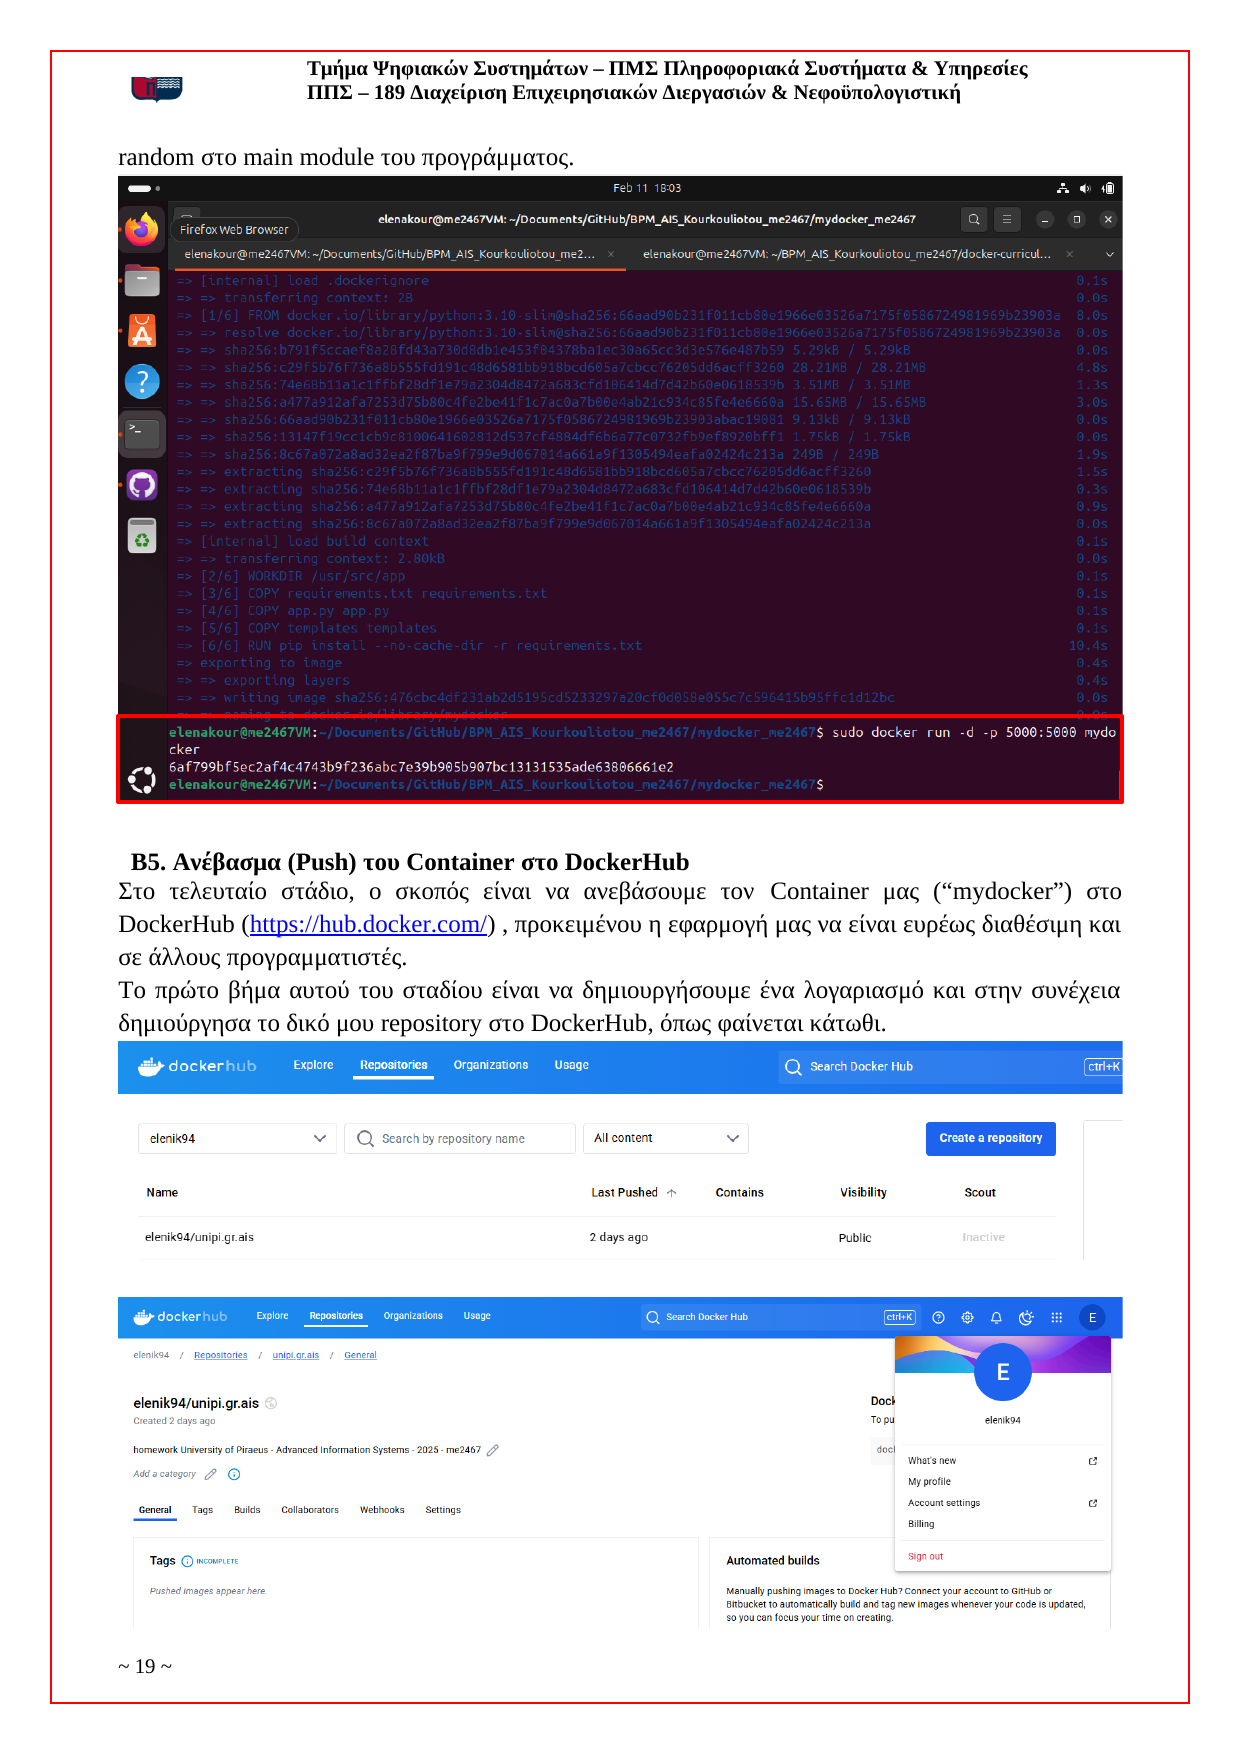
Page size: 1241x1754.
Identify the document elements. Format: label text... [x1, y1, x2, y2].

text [118, 142, 1122, 171]
picture [118, 174, 1123, 714]
picture [120, 718, 1120, 800]
picture [118, 1041, 1123, 1260]
picture [118, 1297, 1123, 1629]
text Το πρώτο βήμα αυτού του σταδίου είναι να δημιουργήσουμε ένα λογαριασμό και στην συνέχεια δημιούργησα το δικό μου repository στο DockerHub, όπως φαίνεται κάτωθι. [118, 975, 1122, 1037]
picture [118, 77, 195, 112]
text Στο τελευταίο στάδιο, ο σκοπός είναι να ανεβάσουμε τον Container μας (“mydocker”) στο DockerHub (https://hub.docker.com/) , προκειμένου η εφαρμογή μας να είναι ευρέως διαθέσιμη και σε άλλους προγραμματιστές. [118, 876, 1122, 971]
subtitle Β5. Ανέβασμα (Push) του Container στο DockerHub [131, 847, 1122, 876]
